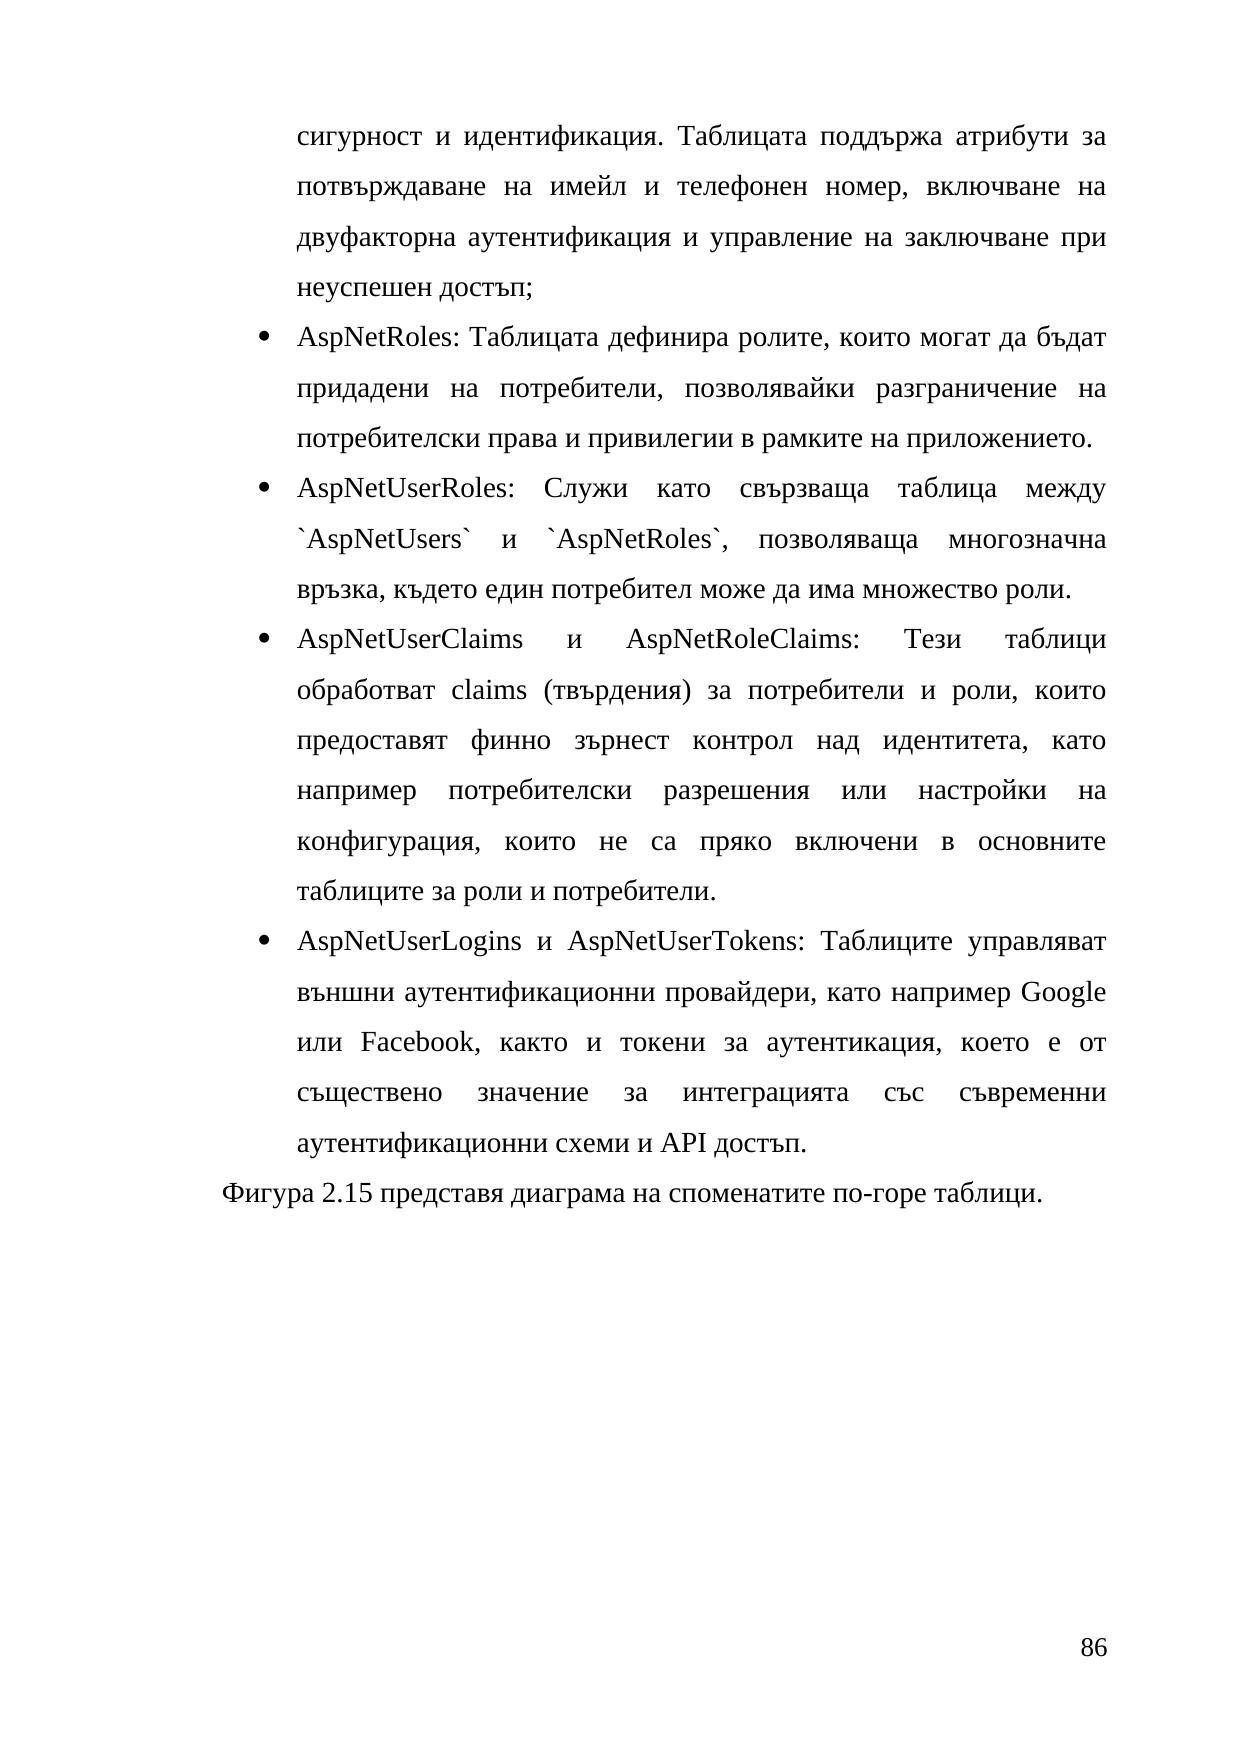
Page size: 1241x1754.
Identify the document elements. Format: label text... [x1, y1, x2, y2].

list AspNetUserRoles: Служи като свързваща таблица между `AspNetUsers` и `AspNetRoles`, позволяваща многозначна връзка, където един потребител може да има множество роли. [259, 470, 1107, 605]
list AspNetRoles: Таблицата дефинира ролите, които могат да бъдат придадени на потребители, позволявайки разграничение на потребителски права и привилегии в рамките на приложението. [259, 319, 1107, 454]
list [259, 118, 1107, 303]
list AspNetUserClaims и AspNetRoleClaims: Тези таблици обработват claims (твърдения) за потребители и роли, които предоставят финно зърнест контрол над идентитета, като например потребителски разрешения или настройки на конфигурация, които не са пряко включени в основните таблиците за роли и потребители. [259, 621, 1107, 907]
list AspNetUserLogins и AspNetUserTokens: Таблиците управляват външни аутентификационни провайдери, като например Google или Facebook, както и токени за аутентикация, което е от съществено значение за интеграцията със съвременни аутентификационни схеми и API достъп. [259, 923, 1107, 1158]
text Фигура 2.15 представя диаграма на споменатите по-горе таблици. [133, 1175, 1107, 1209]
